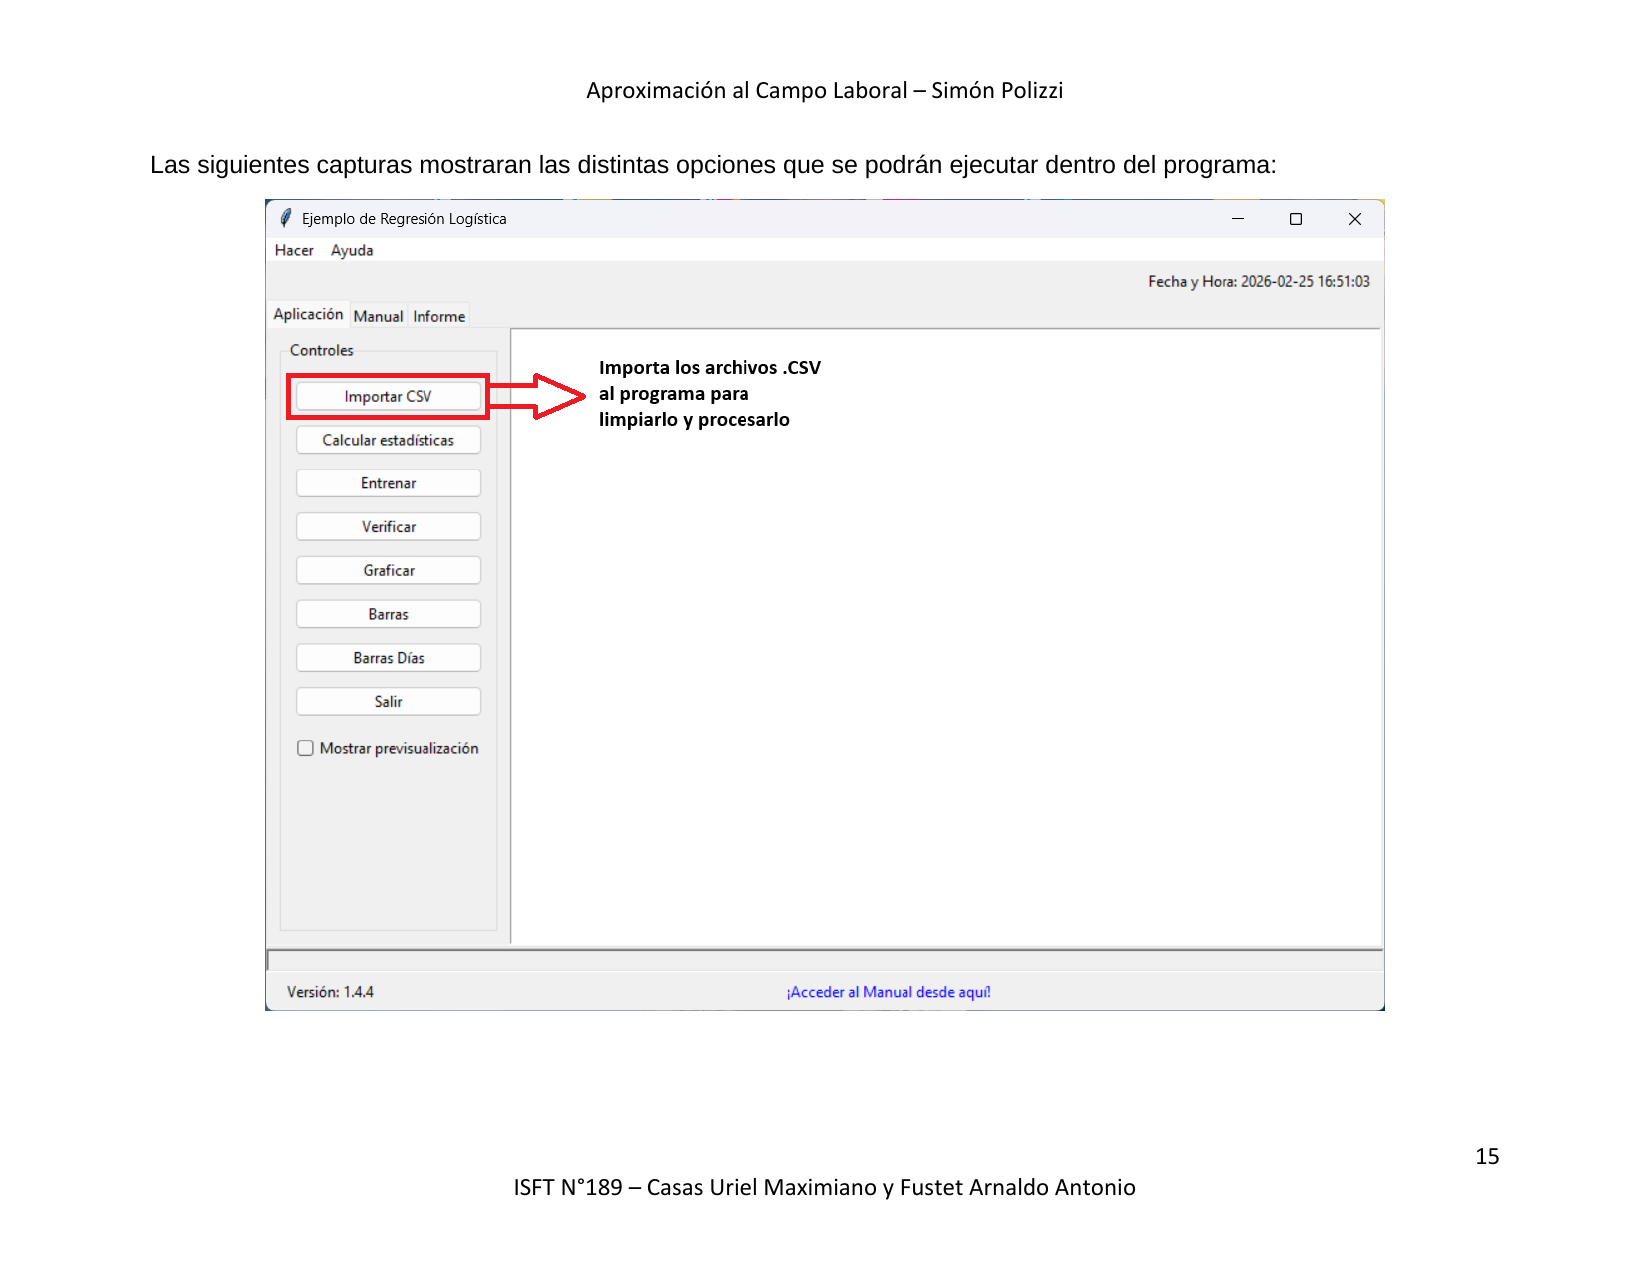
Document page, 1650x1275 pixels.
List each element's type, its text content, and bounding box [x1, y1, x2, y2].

text Las siguientes capturas mostraran las distintas opciones que se podrán ejecutar dentro del programa: [150, 150, 1500, 179]
picture [265, 199, 1385, 1011]
